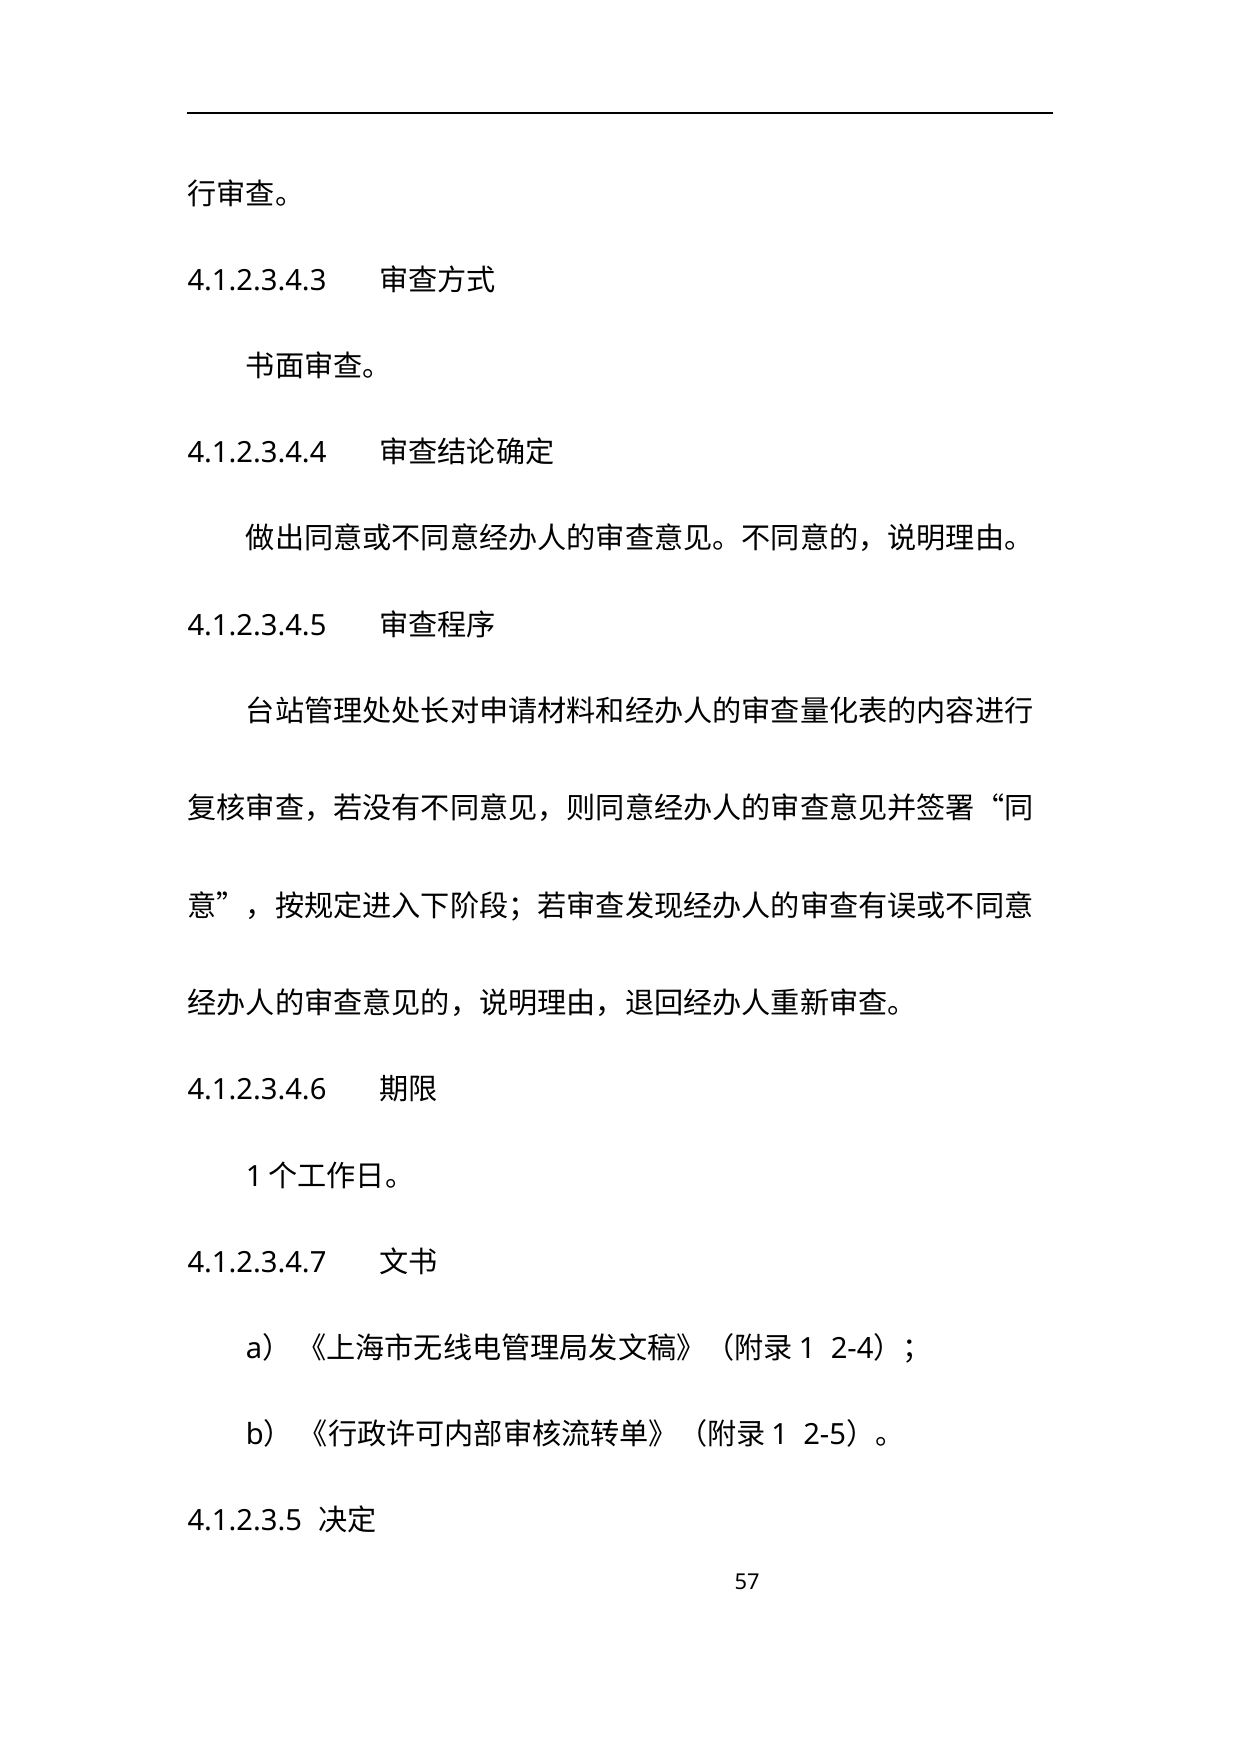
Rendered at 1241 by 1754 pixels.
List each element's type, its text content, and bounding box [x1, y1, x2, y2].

list 决定 [187, 1485, 1053, 1550]
list 审查方式 [187, 245, 1053, 310]
list 审查程序 [187, 590, 1053, 655]
list 文书 [187, 1227, 1053, 1292]
text b） 《行政许可内部审核流转单》（附录1 2-5）。 [187, 1399, 1053, 1464]
text 书面审查。 [187, 331, 1053, 396]
list 审查结论确定 [187, 418, 1053, 483]
text 台站管理处处长对申请材料和经办人的审查量化表的内容进行复核审查，若没有不同意见，则同意经办人的审查意见并签署“同意”，按规定进入下阶段；若审查发现经办人的审查有误或不同意经办人的审查意见的，说明理由，退回经办人重新审查。 [187, 676, 1053, 1033]
text 1个工作日。 [187, 1141, 1053, 1206]
text a） 《上海市无线电管理局发文稿》（附录1 2-4）； [187, 1313, 1053, 1378]
text 做出同意或不同意经办人的审查意见。不同意的，说明理由。 [187, 504, 1053, 569]
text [187, 159, 1053, 224]
list 期限 [187, 1055, 1053, 1120]
